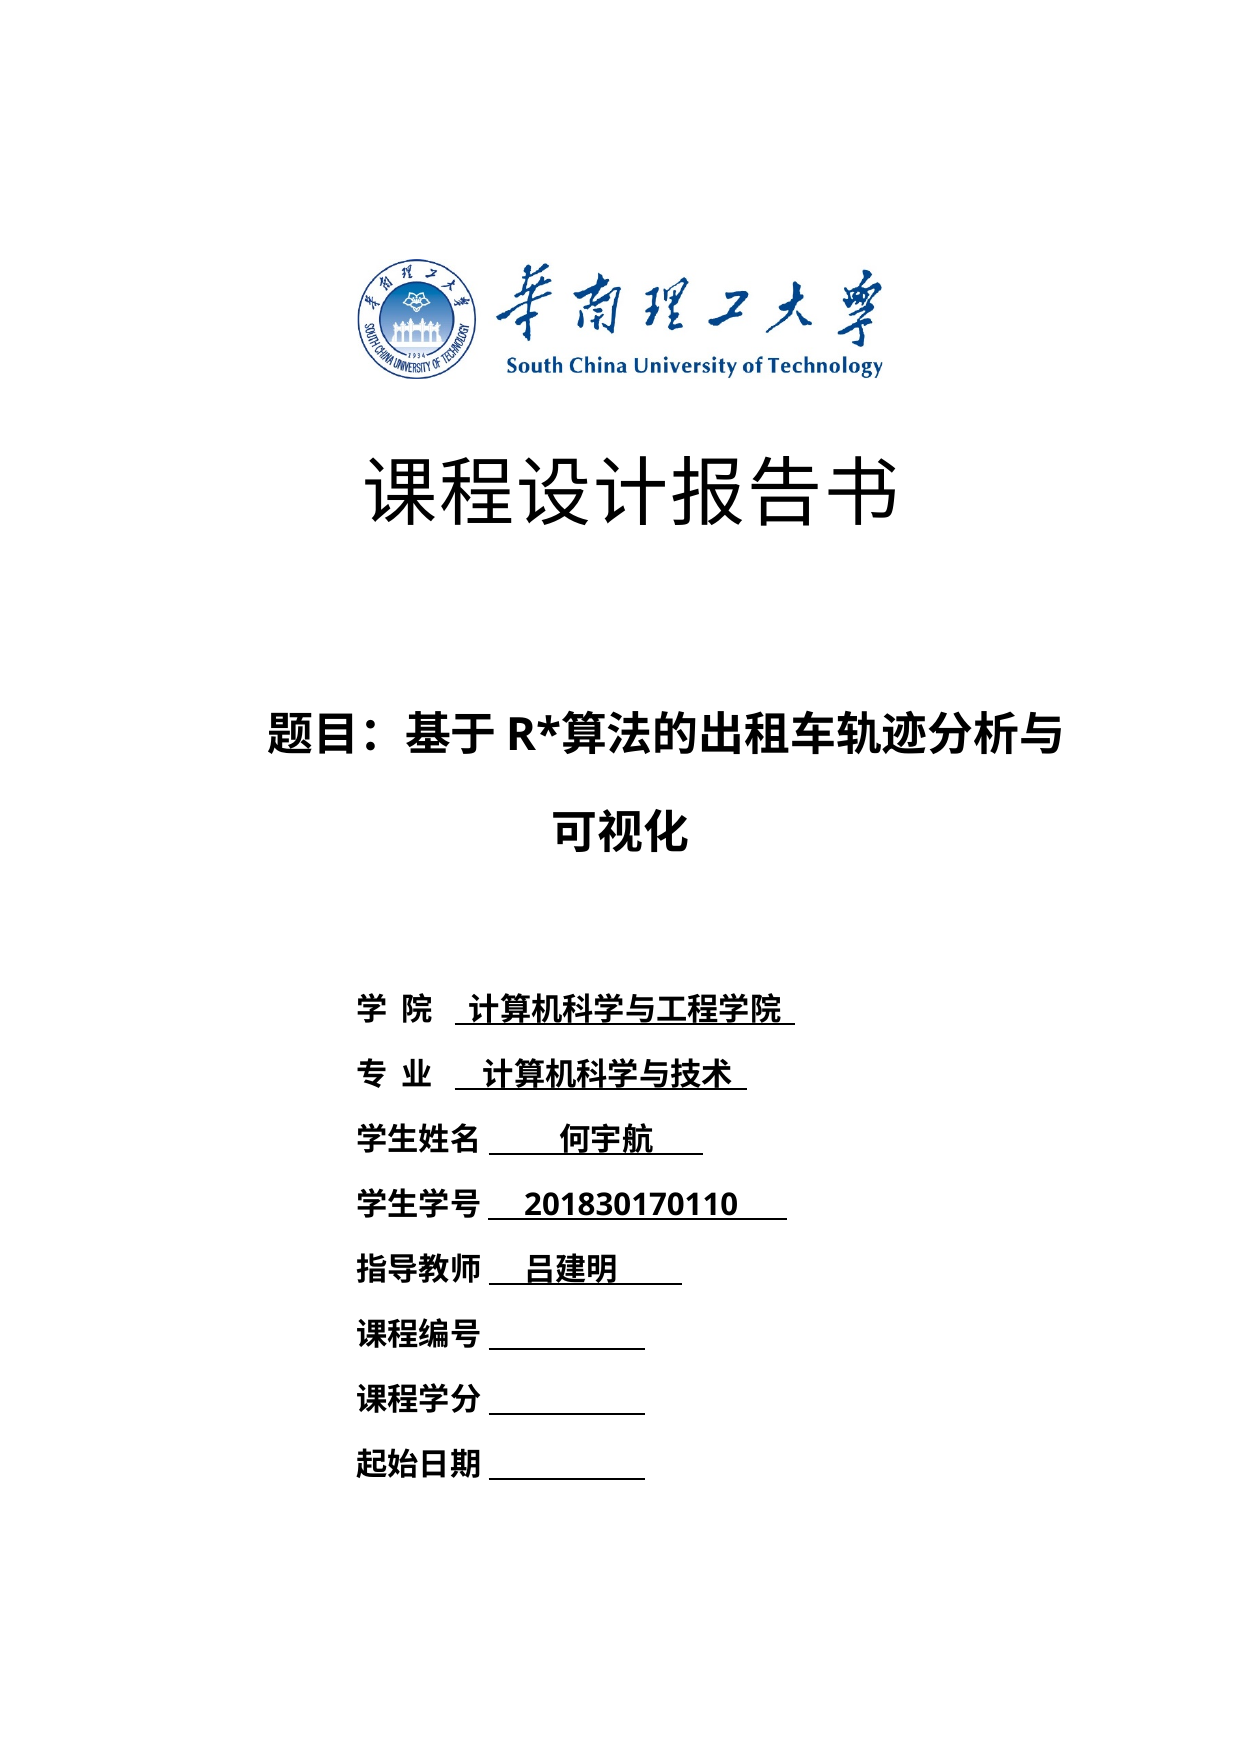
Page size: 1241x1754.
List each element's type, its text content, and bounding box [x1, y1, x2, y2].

text 课程设计报告书 [153, 422, 1087, 552]
text 学生姓名 何宇航 [153, 1104, 1087, 1169]
text 题目：基于R*算法的出租车轨迹分析与可视化 [153, 682, 1087, 877]
text 学 院 计算机科学与工程学院 [153, 974, 1087, 1039]
text 课程编号 [153, 1299, 1087, 1364]
text 指导教师 吕建明 [153, 1234, 1087, 1299]
text 起始日期 [153, 1429, 1087, 1494]
text 课程学分 [153, 1364, 1087, 1429]
text 专 业 计算机科学与技术 [153, 1039, 1087, 1104]
text 学生学号 201830170110 [153, 1169, 1087, 1234]
picture [357, 259, 883, 379]
